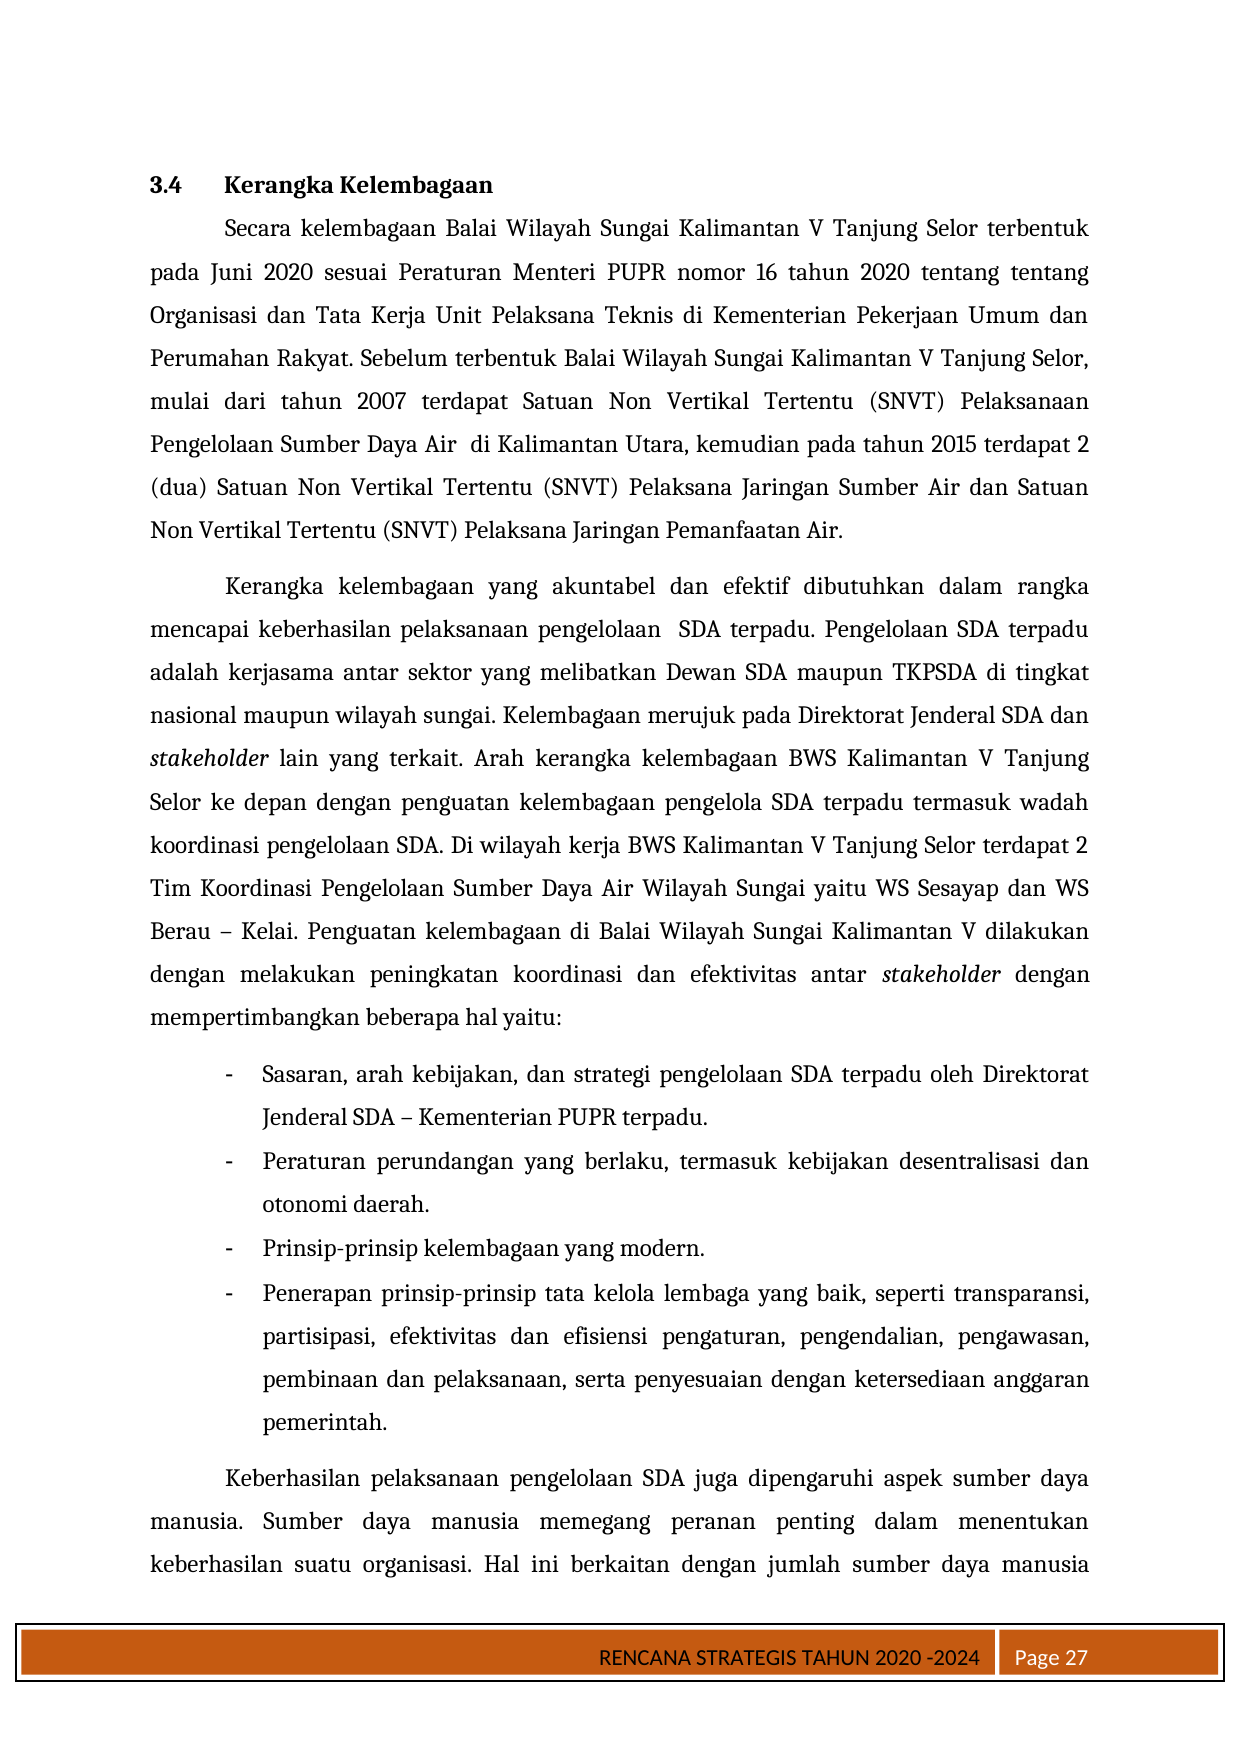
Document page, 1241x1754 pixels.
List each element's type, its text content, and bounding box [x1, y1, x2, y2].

text Secara kelembagaan Balai Wilayah Sungai Kalimantan V Tanjung Selor terbentuk pada Juni 2020 sesuai Peraturan Menteri PUPR nomor 16 tahun 2020 tentang tentang Organisasi dan Tata Kerja Unit Pelaksana Teknis di Kementerian Pekerjaan Umum dan Perumahan Rakyat. Sebelum terbentuk Balai Wilayah Sungai Kalimantan V Tanjung Selor, mulai dari tahun 2007 terdapat Satuan Non Vertikal Tertentu (SNVT) Pelaksanaan Pengelolaan Sumber Daya Air di Kalimantan Utara, kemudian pada tahun 2015 terdapat 2 (dua) Satuan Non Vertikal Tertentu (SNVT) Pelaksana Jaringan Sumber Air dan Satuan Non Vertikal Tertentu (SNVT) Pelaksana Jaringan Pemanfaatan Air. [150, 214, 1090, 545]
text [150, 1463, 1090, 1578]
list Penerapan prinsip-prinsip tata kelola lembaga yang baik, seperti transparansi, partisipasi, efektivitas dan efisiensi pengaturan, pengendalian, pengawasan, pembinaan dan pelaksanaan, serta penyesuaian dengan ketersediaan anggaran pemerintah. [225, 1278, 1090, 1437]
list Prinsip-prinsip kelembagaan yang modern. [225, 1233, 1090, 1263]
text Kerangka kelembagaan yang akuntabel dan efektif dibutuhkan dalam rangka mencapai keberhasilan pelaksanaan pengelolaan SDA terpadu. Pengelolaan SDA terpadu adalah kerjasama antar sektor yang melibatkan Dewan SDA maupun TKPSDA di tingkat nasional maupun wilayah sungai. Kelembagaan merujuk pada Direktorat Jenderal SDA dan stakeholder lain yang terkait. Arah kerangka kelembagaan BWS Kalimantan V Tanjung Selor ke depan dengan penguatan kelembagaan pengelola SDA terpadu termasuk wadah koordinasi pengelolaan SDA. Di wilayah kerja BWS Kalimantan V Tanjung Selor terdapat 2 Tim Koordinasi Pengelolaan Sumber Daya Air Wilayah Sungai yaitu WS Sesayap dan WS Berau – Kelai. Penguatan kelembagaan di Balai Wilayah Sungai Kalimantan V dilakukan dengan melakukan peningkatan koordinasi dan efektivitas antar stakeholder dengan mempertimbangkan beberapa hal yaitu: [150, 572, 1090, 1032]
list Sasaran, arah kebijakan, dan strategi pengelolaan SDA terpadu oleh Direktorat Jenderal SDA – Kementerian PUPR terpadu. [225, 1059, 1090, 1132]
subtitle Kerangka Kelembagaan [150, 171, 1090, 199]
list Peraturan perundangan yang berlaku, termasuk kebijakan desentralisasi dan otonomi daerah. [225, 1146, 1090, 1219]
